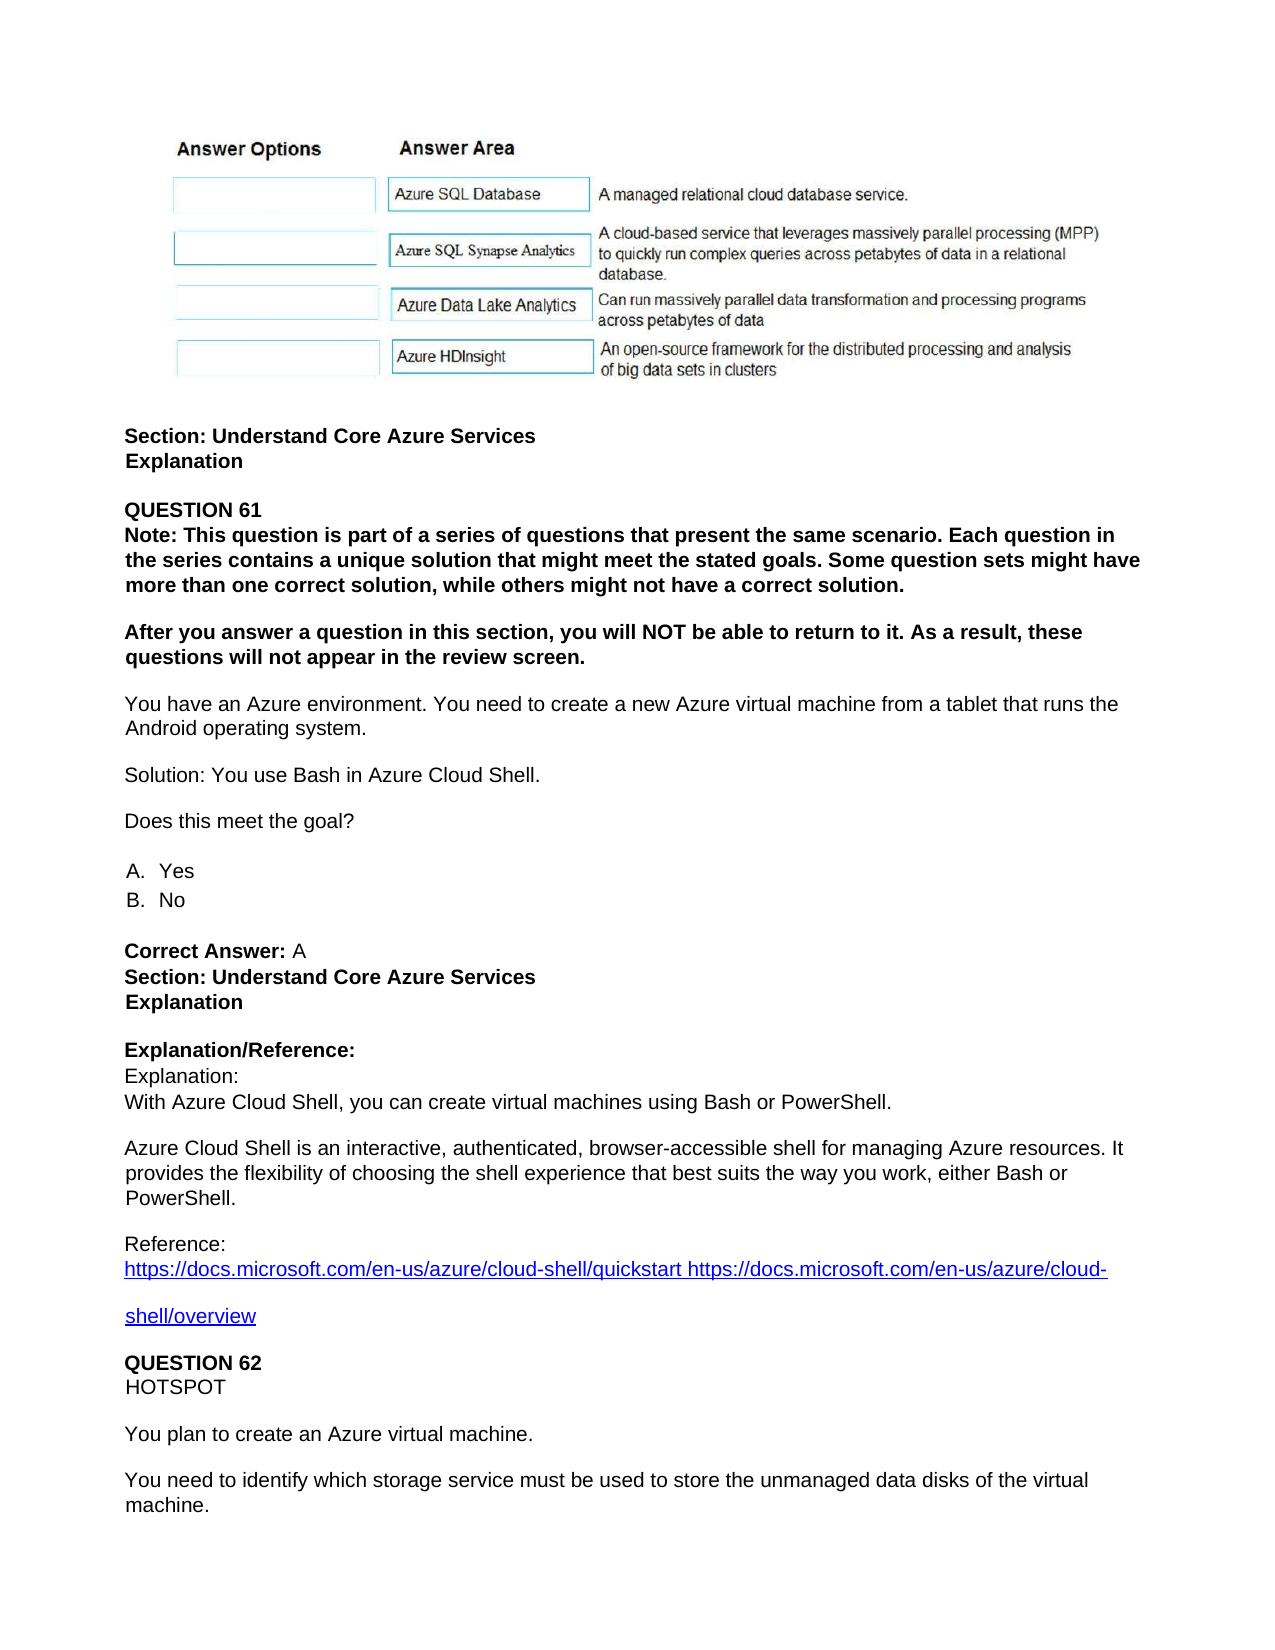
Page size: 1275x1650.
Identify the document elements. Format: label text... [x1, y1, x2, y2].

picture [166, 125, 1104, 398]
list No [126, 888, 1143, 912]
list Yes [126, 858, 1143, 882]
text You plan to create an Azure virtual machine. [124, 1421, 1143, 1445]
text Correct Answer: A [124, 939, 612, 963]
text With Azure Cloud Shell, you can create virtual machines using Bash or PowerShell. [124, 1090, 1143, 1114]
text Solution: You use Bash in Azure Cloud Shell. [124, 762, 1143, 786]
text QUESTION 61 [124, 497, 612, 521]
text You need to identify which storage service must be used to store the unmanaged data disks of the virtual machine. [124, 1468, 1143, 1516]
text Note: This question is part of a series of questions that present the same scenario. Each question in the series contains a unique solution that might meet the stated goals. Some question sets might have more than one correct solution, while others might not have a correct solution. [124, 523, 1145, 597]
text QUESTION 62 HOTSPOT [124, 1350, 364, 1399]
text Explanation/Reference: [124, 1038, 612, 1062]
text You have an Azure environment. You need to create a new Azure virtual machine from a tablet that runs the Android operating system. [124, 691, 1143, 740]
text https://docs.microsoft.com/en-us/azure/cloud-shell/quickstart https://docs.microsoft.com/en-us/azure/cloud-shell/overview [124, 1257, 1145, 1327]
text Section: Understand Core Azure Services Explanation [124, 965, 612, 1014]
text Reference: [124, 1232, 1143, 1256]
text Does this meet the goal? [124, 809, 1143, 833]
text Explanation: [124, 1064, 1143, 1088]
text Section: Understand Core Azure Services Explanation [124, 424, 612, 473]
text After you answer a question in this section, you will NOT be able to return to it. As a result, these questions will not appear in the review screen. [124, 620, 1145, 669]
text Azure Cloud Shell is an interactive, authenticated, browser-accessible shell for managing Azure resources. It provides the flexibility of choosing the shell experience that best suits the way you work, either Bash or PowerShell. [124, 1136, 1143, 1209]
